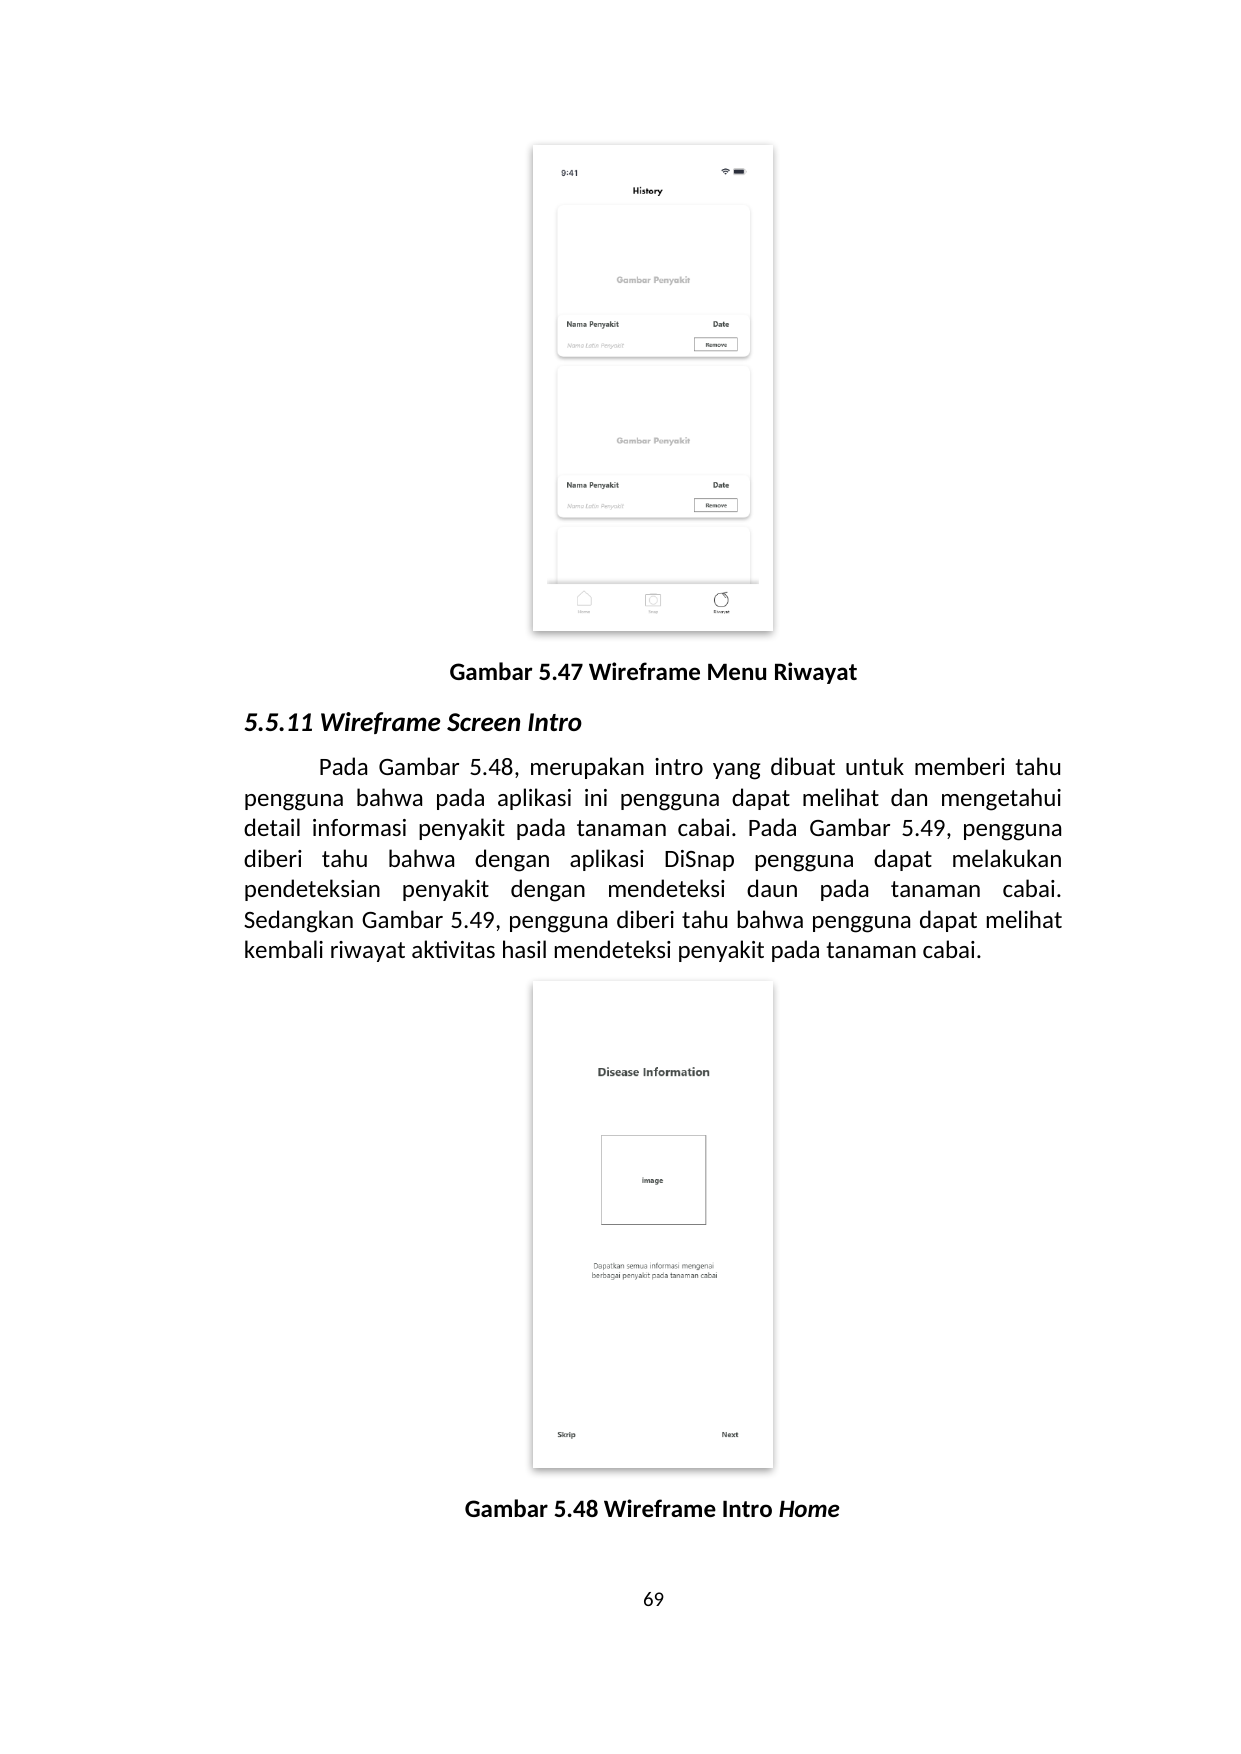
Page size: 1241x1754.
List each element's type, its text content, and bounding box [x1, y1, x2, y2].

subtitle Wireframe Screen Intro [244, 706, 1063, 739]
picture [547, 159, 759, 617]
picture [547, 996, 759, 1454]
